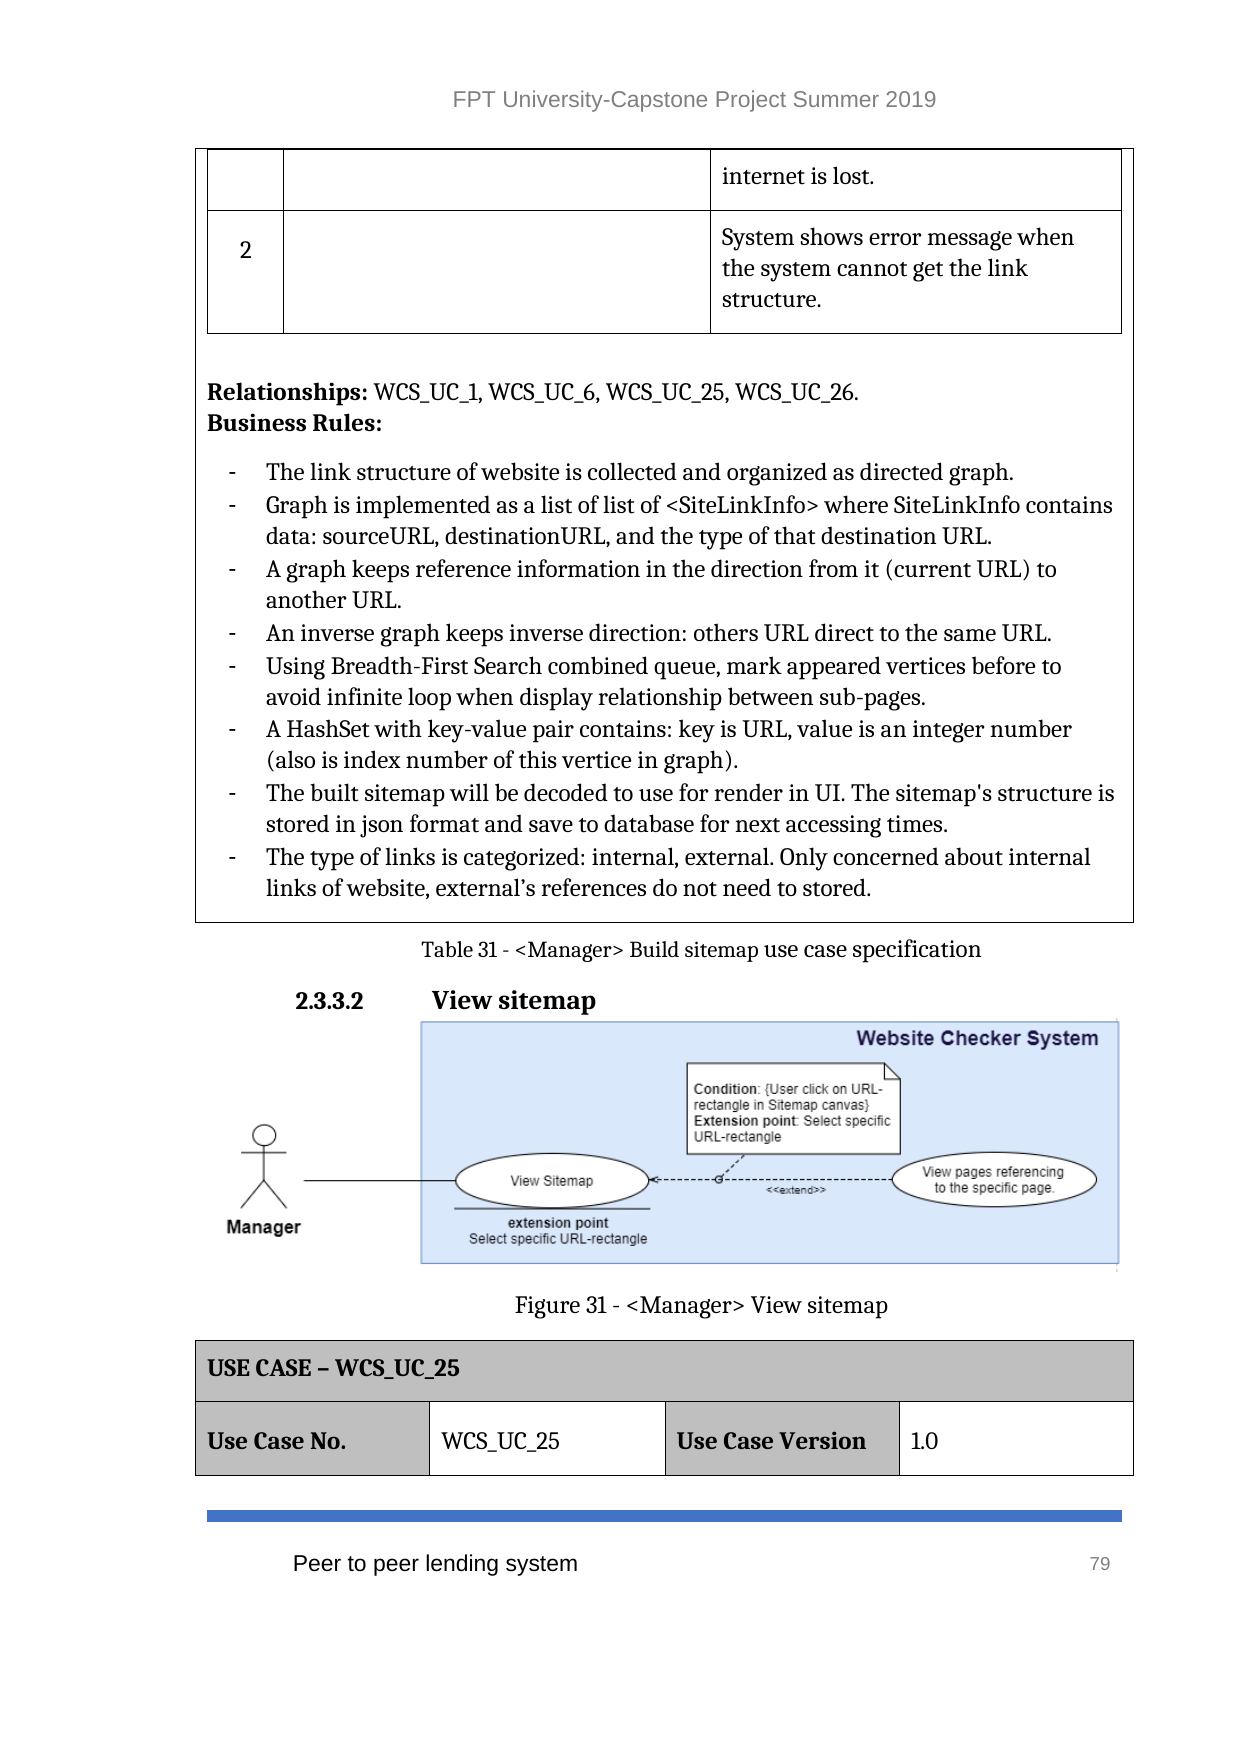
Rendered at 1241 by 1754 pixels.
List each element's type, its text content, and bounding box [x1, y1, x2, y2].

table_cell WCS_UC_25 [430, 1402, 665, 1475]
picture [206, 1018, 1122, 1272]
table_cell 1.0 [900, 1402, 1133, 1475]
table_header USE CASE – WCS_UC_25 [196, 1341, 1133, 1401]
list View sitemap [295, 985, 1122, 1016]
text Figure 31 - <Manager> View sitemap [207, 1291, 1122, 1319]
text Table 31 - <Manager> Build sitemap use case specification [207, 935, 1122, 964]
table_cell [196, 149, 1133, 922]
table_cell Use Case No. [196, 1402, 429, 1475]
table_cell Use Case Version [666, 1402, 899, 1475]
